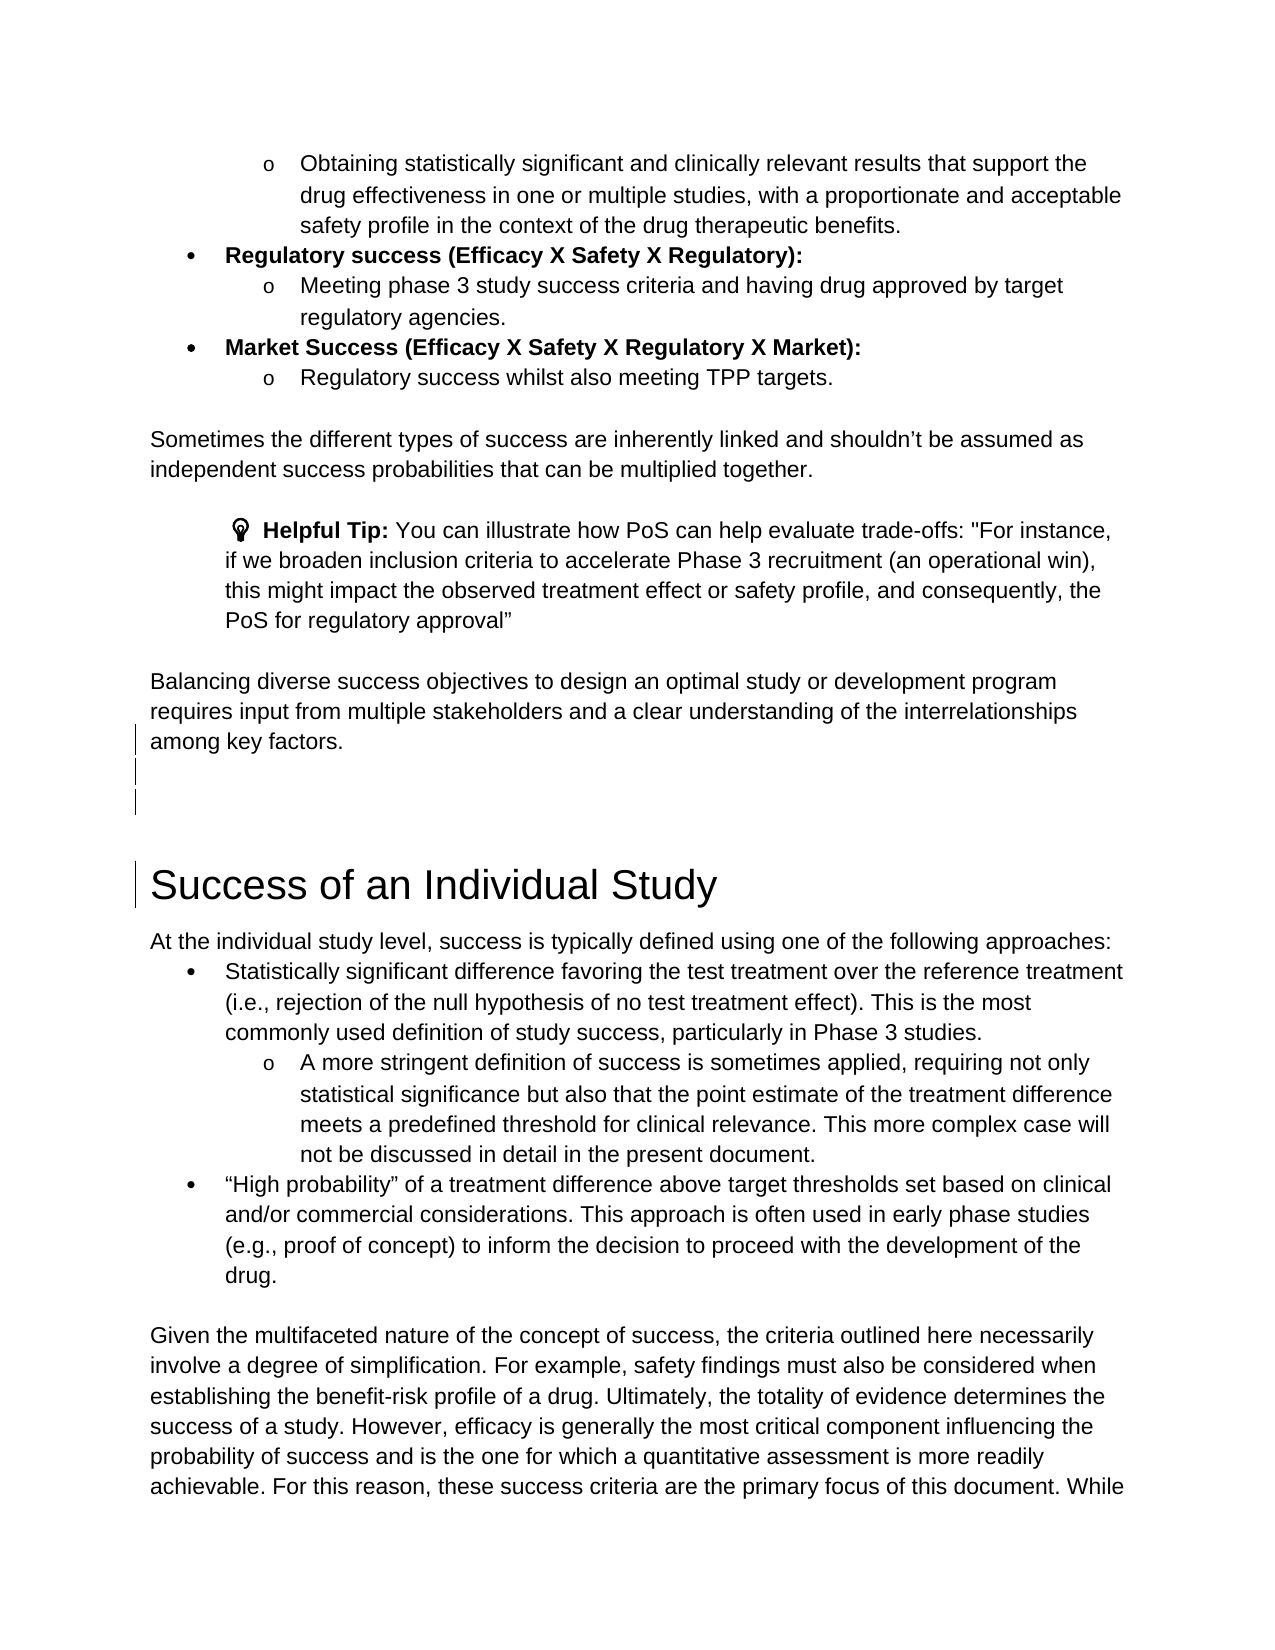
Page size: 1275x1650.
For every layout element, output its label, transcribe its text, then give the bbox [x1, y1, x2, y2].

list A more stringent definition of success is sometimes applied, requiring not only statistical significance but also that the point estimate of the treatment difference meets a predefined threshold for clinical relevance. This more complex case will not be discussed in detail in the present document. [262, 1049, 1125, 1167]
list “High probability” of a treatment difference above target thresholds set based on clinical and/or commercial considerations. This approach is often used in early phase studies (e.g., proof of concept) to inform the decision to proceed with the development of the drug. [187, 1171, 1125, 1288]
text 💡 Helpful Tip: You can illustrate how PoS can help evaluate trade-offs: "For instance, if we broaden inclusion criteria to accelerate Phase 3 recruitment (an operational win), this might impact the observed treatment effect or safety profile, and consequently, the PoS for regulatory approval” [225, 517, 1125, 634]
list Obtaining statistically significant and clinically relevant results that support the drug effectiveness in one or multiple studies, with a proportionate and acceptable safety profile in the context of the drug therapeutic benefits. [262, 150, 1125, 238]
list Meeting phase 3 study success criteria and having drug approved by target regulatory agencies. [262, 272, 1125, 330]
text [150, 1322, 1125, 1499]
text At the individual study level, success is typically defined using one of the following approaches: [150, 928, 1125, 954]
subtitle Success of an Individual Study [150, 861, 1125, 908]
list Statistically significant difference favoring the test treatment over the reference treatment (i.e., rejection of the null hypothesis of no test treatment effect). This is the most commonly used definition of study success, particularly in Phase 3 studies. [187, 958, 1125, 1045]
text Sometimes the different types of success are inherently linked and shouldn’t be assumed as independent success probabilities that can be multiplied together. [150, 426, 1125, 483]
list Regulatory success whilst also meeting TPP targets. [262, 364, 1125, 392]
list Regulatory success (Efficacy X Safety X Regulatory): [187, 242, 1125, 268]
list Market Success (Efficacy X Safety X Regulatory X Market): [187, 334, 1125, 360]
text Balancing diverse success objectives to design an optimal study or development program requires input from multiple stakeholders and a clear understanding of the interrelationships among key factors. [150, 668, 1125, 754]
